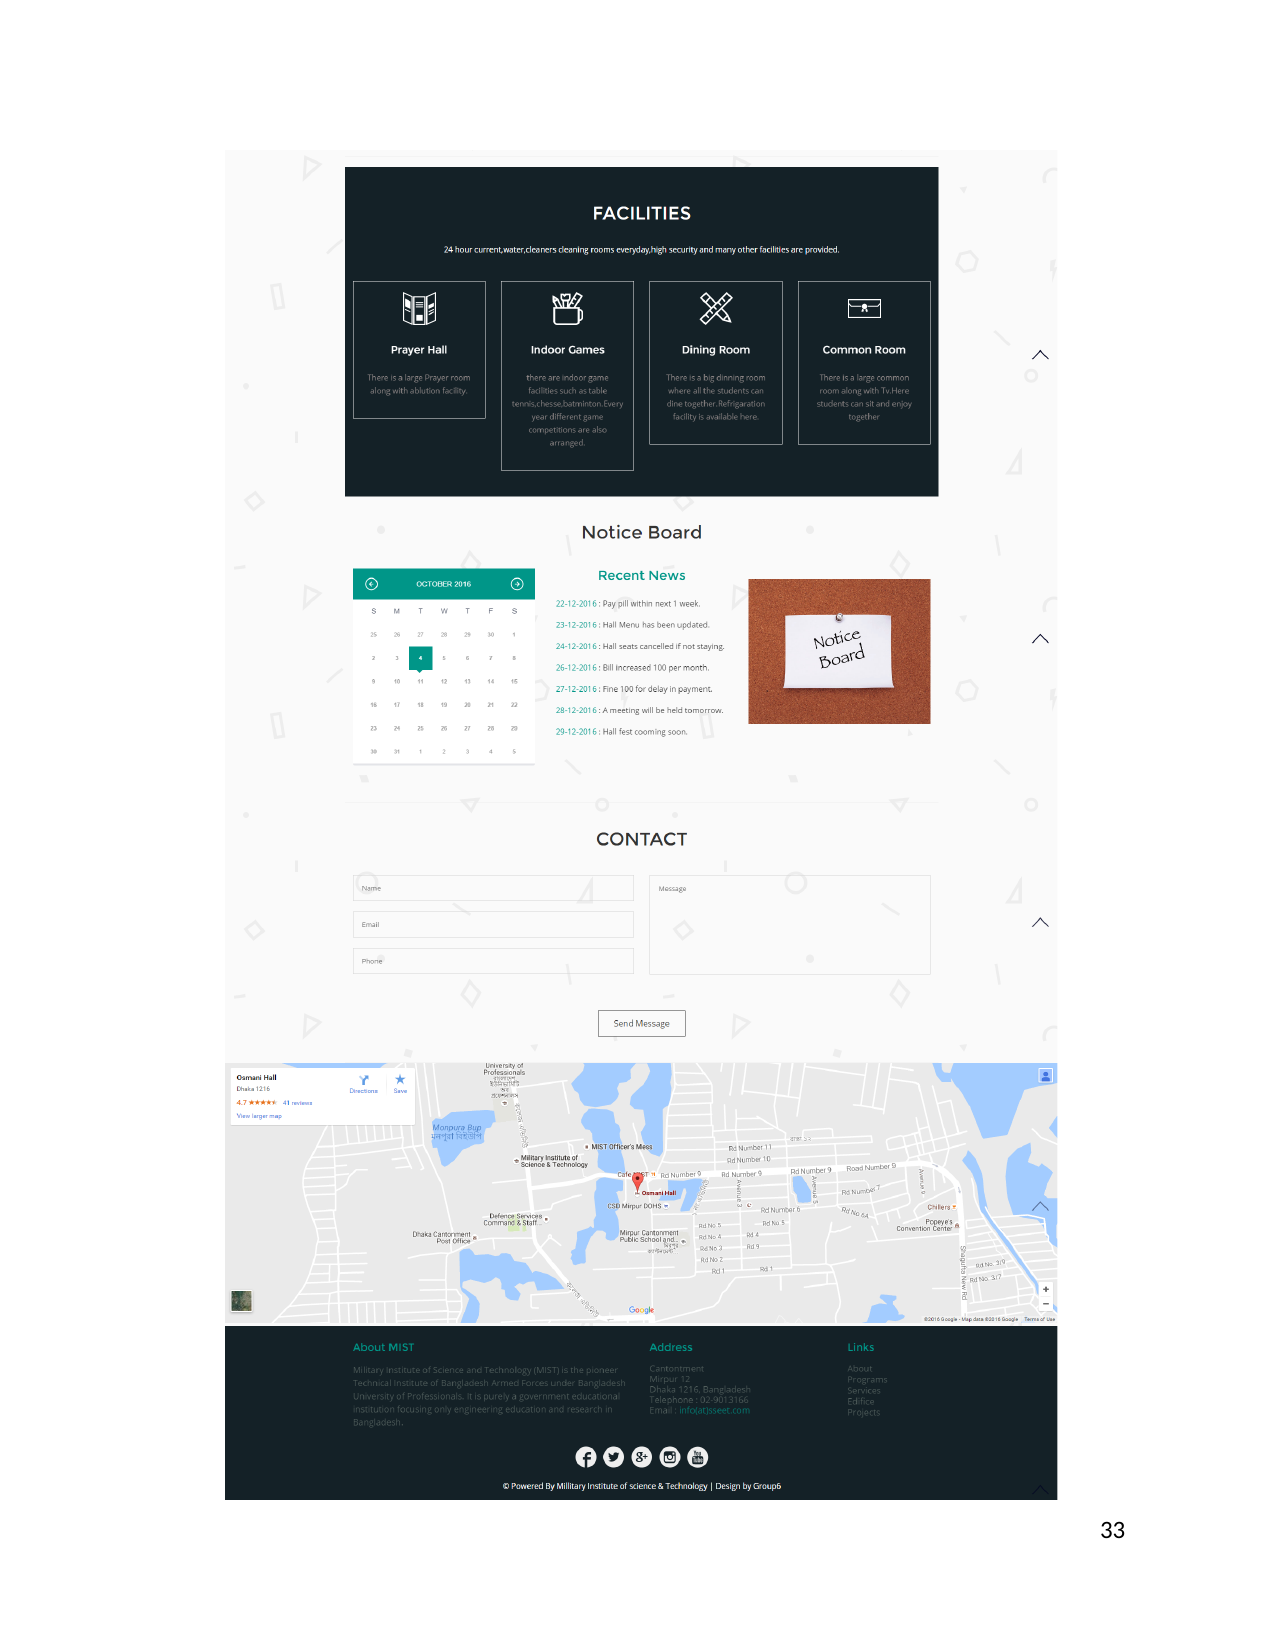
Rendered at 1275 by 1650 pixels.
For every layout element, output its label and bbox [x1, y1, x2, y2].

picture [225, 150, 1058, 1500]
